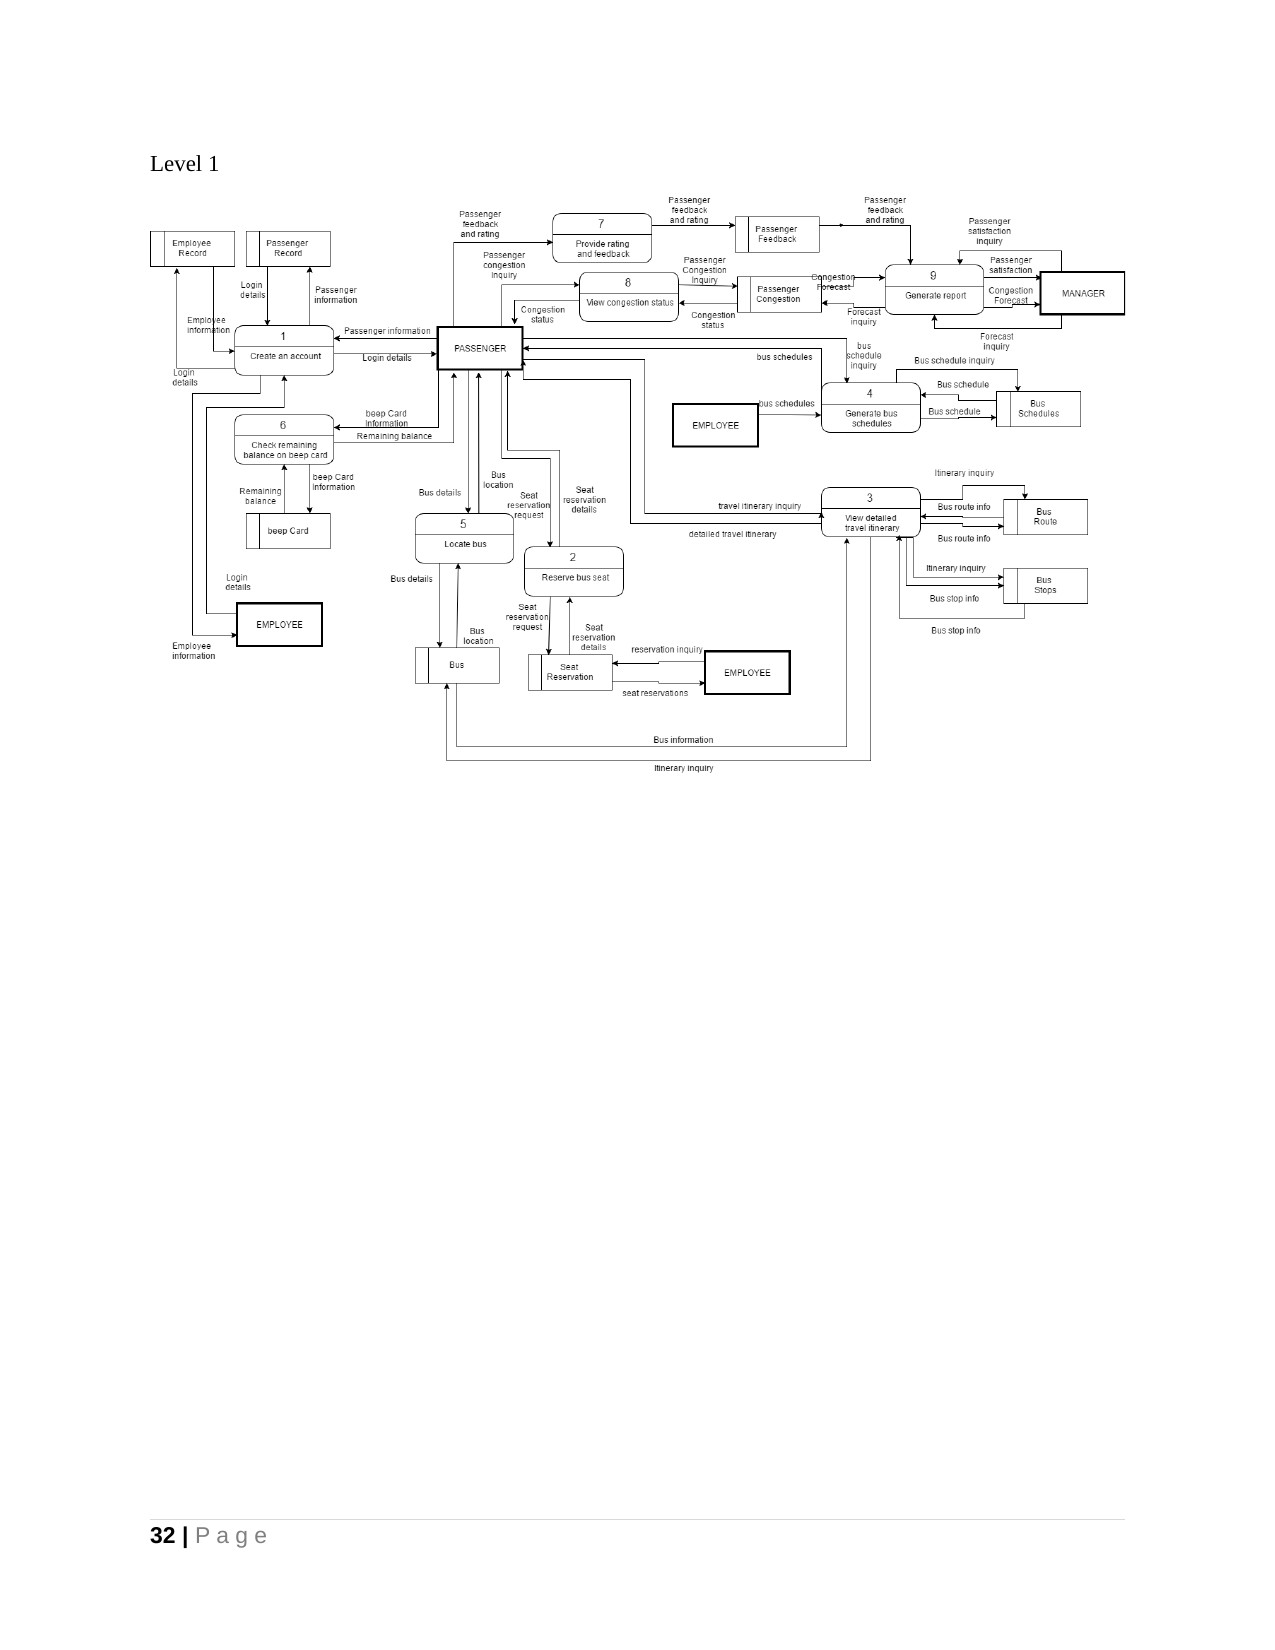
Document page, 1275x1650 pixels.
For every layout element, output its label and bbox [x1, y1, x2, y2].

picture [150, 195, 1125, 775]
